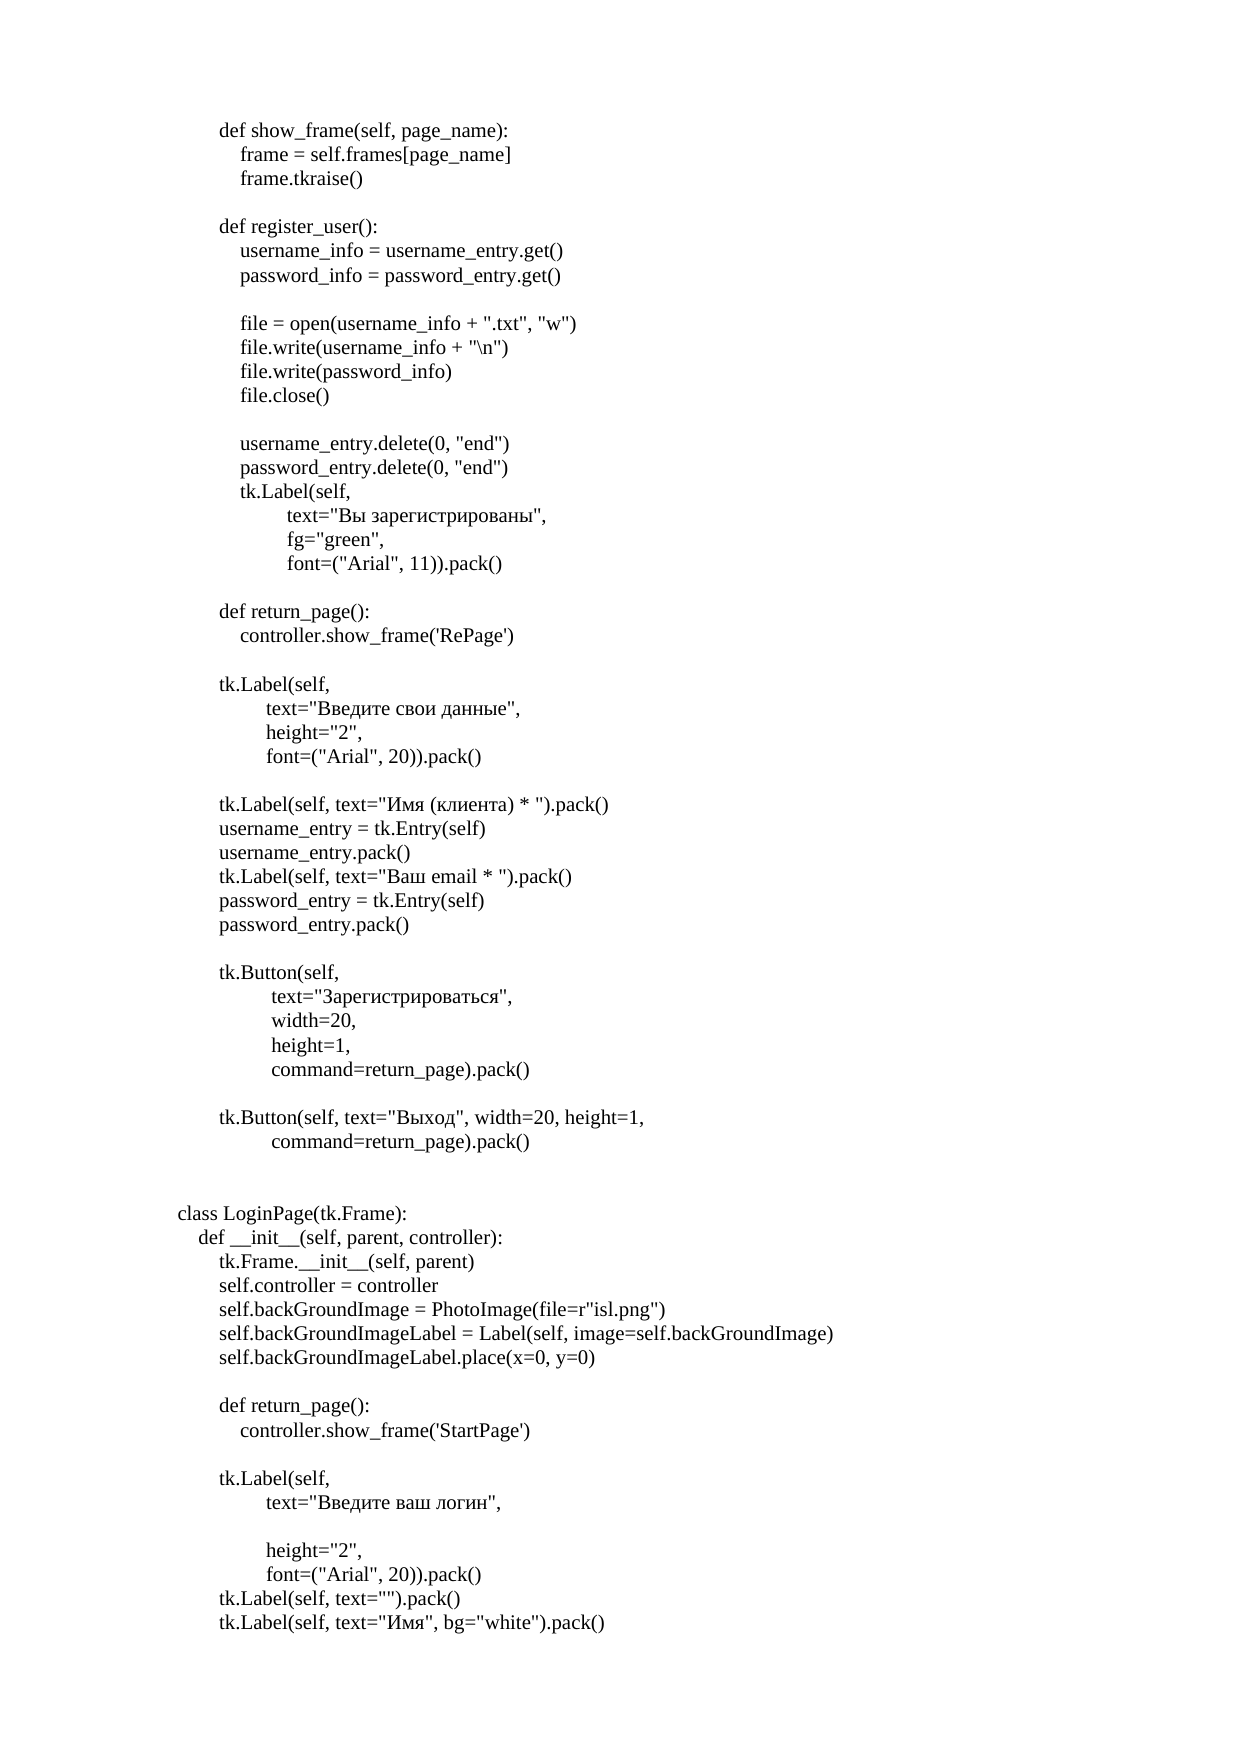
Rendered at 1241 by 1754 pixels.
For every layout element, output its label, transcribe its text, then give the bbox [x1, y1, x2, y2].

text password_info = password_entry.get() [177, 262, 1152, 287]
text def return_page(): [177, 1393, 1152, 1417]
text tk.Label(self, text="").pack() [177, 1586, 1152, 1610]
text command=return_page).pack() [177, 1129, 1152, 1153]
text frame.tkraise() [177, 166, 1152, 190]
text tk.Label(self, text="Имя", bg="white").pack() [177, 1610, 1152, 1634]
text class LoginPage(tk.Frame): [177, 1201, 1152, 1225]
text username_entry = tk.Entry(self) [177, 816, 1152, 840]
text tk.Label(self, text="Ваш email * ").pack() [177, 864, 1152, 888]
text username_info = username_entry.get() [177, 238, 1152, 262]
text self.backGroundImage = PhotoImage(file=r"isl.png") [177, 1297, 1152, 1321]
text command=return_page).pack() [177, 1057, 1152, 1081]
text width=20, [177, 1008, 1152, 1032]
text height=1, [177, 1032, 1152, 1057]
text controller.show_frame('RePage') [177, 623, 1152, 647]
text file = open(username_info + ".txt", "w") [177, 311, 1152, 335]
text tk.Label(self, text="Имя (клиента) * ").pack() [177, 792, 1152, 816]
text tk.Label(self, [177, 672, 1152, 696]
text def return_page(): [177, 599, 1152, 623]
text font=("Arial", 20)).pack() [177, 744, 1152, 768]
text text="Вы зарегистрированы", [177, 503, 1152, 527]
text text="Введите свои данные", [177, 696, 1152, 720]
text tk.Label(self, [177, 479, 1152, 503]
text font=("Arial", 11)).pack() [177, 551, 1152, 575]
text file.write(username_info + "\n") [177, 335, 1152, 359]
text controller.show_frame('StartPage') [177, 1417, 1152, 1442]
text tk.Frame.__init__(self, parent) [177, 1249, 1152, 1273]
text fg="green", [177, 527, 1152, 551]
text self.controller = controller [177, 1273, 1152, 1297]
text self.backGroundImageLabel.place(x=0, y=0) [177, 1345, 1152, 1369]
text text="Введите ваш логин", [177, 1490, 1152, 1514]
text text="Зарегистрироваться", [177, 984, 1152, 1008]
text tk.Label(self, [177, 1466, 1152, 1490]
text file.close() [177, 383, 1152, 407]
text password_entry = tk.Entry(self) [177, 888, 1152, 912]
text def show_frame(self, page_name): [177, 118, 1152, 142]
text password_entry.delete(0, "end") [177, 455, 1152, 479]
text self.backGroundImageLabel = Label(self, image=self.backGroundImage) [177, 1321, 1152, 1345]
text tk.Button(self, [177, 960, 1152, 984]
text height="2", [177, 1538, 1152, 1562]
text username_entry.delete(0, "end") [177, 431, 1152, 455]
text font=("Arial", 20)).pack() [177, 1562, 1152, 1586]
text username_entry.pack() [177, 840, 1152, 864]
text def __init__(self, parent, controller): [177, 1225, 1152, 1249]
text height="2", [177, 720, 1152, 744]
text frame = self.frames[page_name] [177, 142, 1152, 166]
text password_entry.pack() [177, 912, 1152, 936]
text file.write(password_info) [177, 359, 1152, 383]
text def register_user(): [177, 214, 1152, 238]
text tk.Button(self, text="Выход", width=20, height=1, [177, 1105, 1152, 1129]
